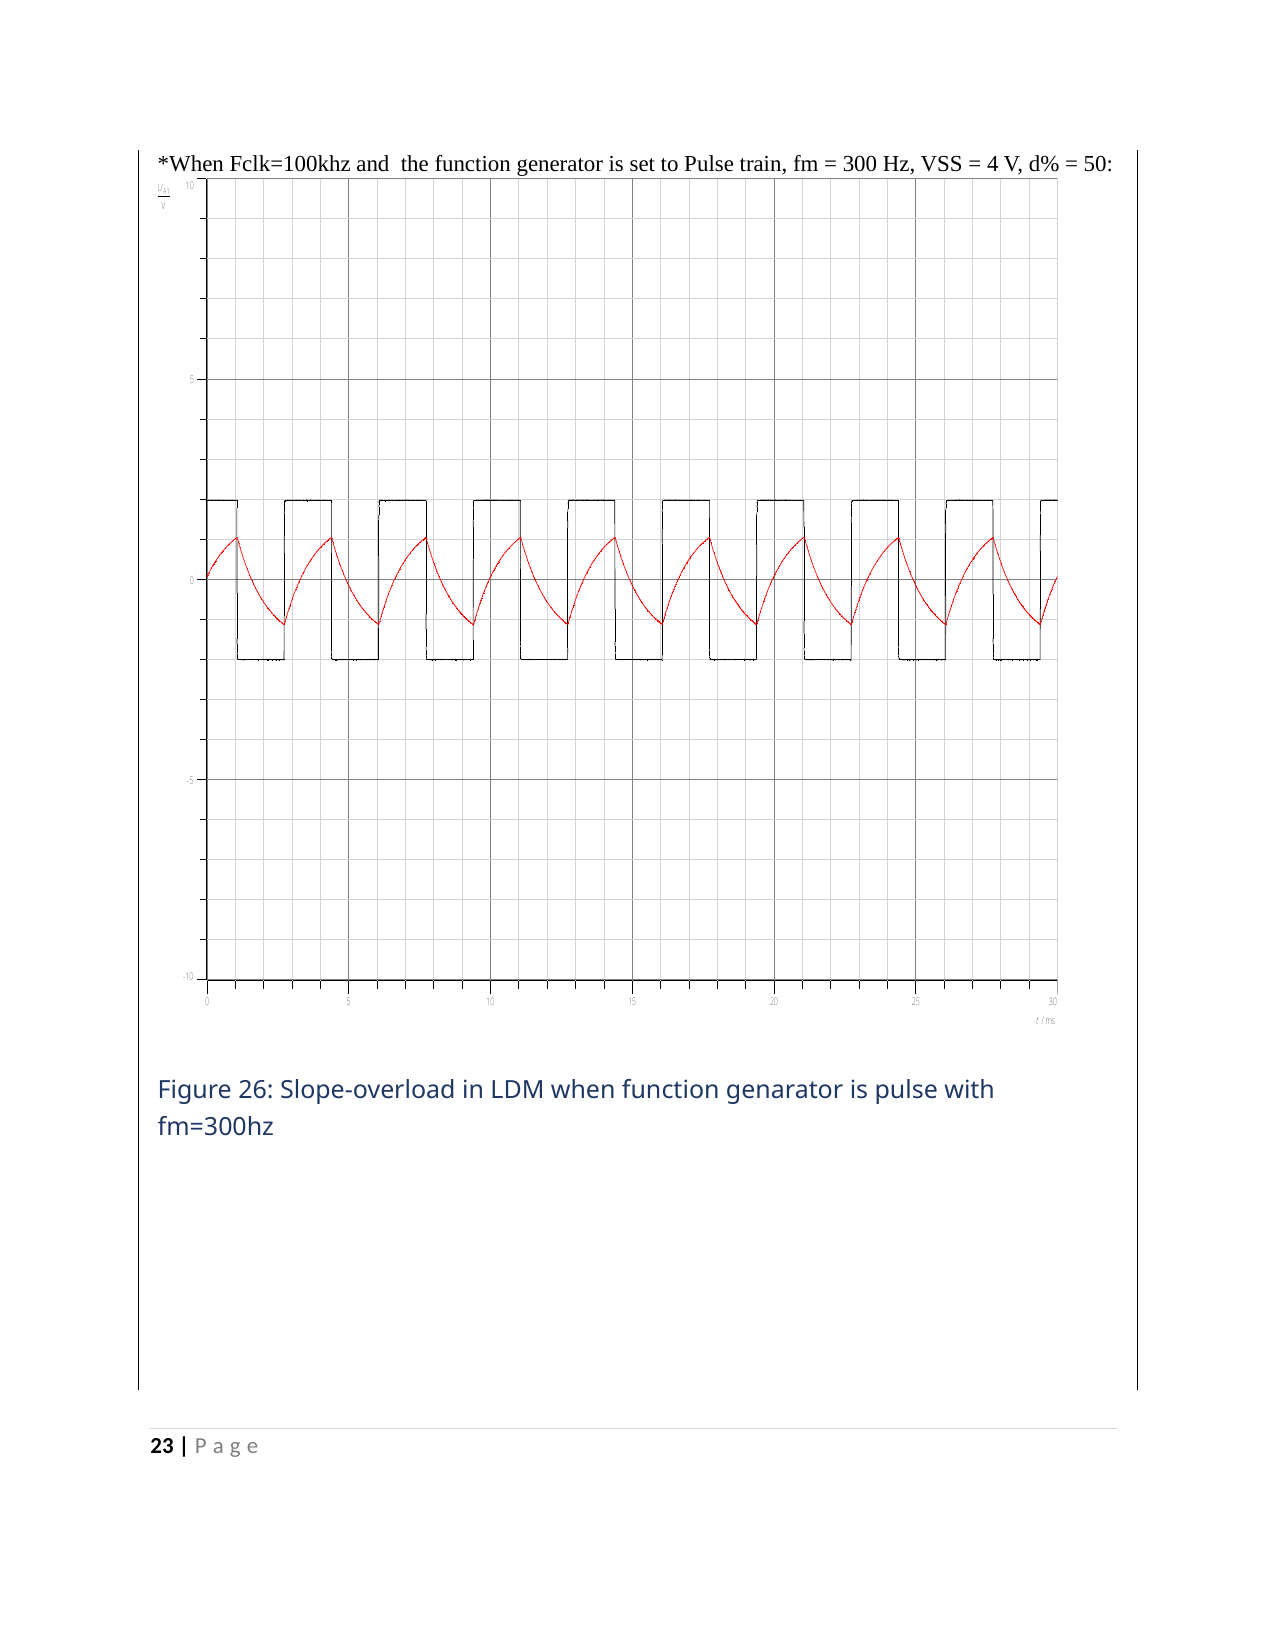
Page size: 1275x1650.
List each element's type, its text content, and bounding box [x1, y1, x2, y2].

text *When Fclk=100khz and the function generator is set to Pulse train, fm = 300 Hz, VSS = 4 V, d% = 50: [150, 150, 1117, 1053]
subtitle Figure 26: Slope-overload in LDM when function genarator is pulse with fm=300hz [150, 1072, 1117, 1143]
